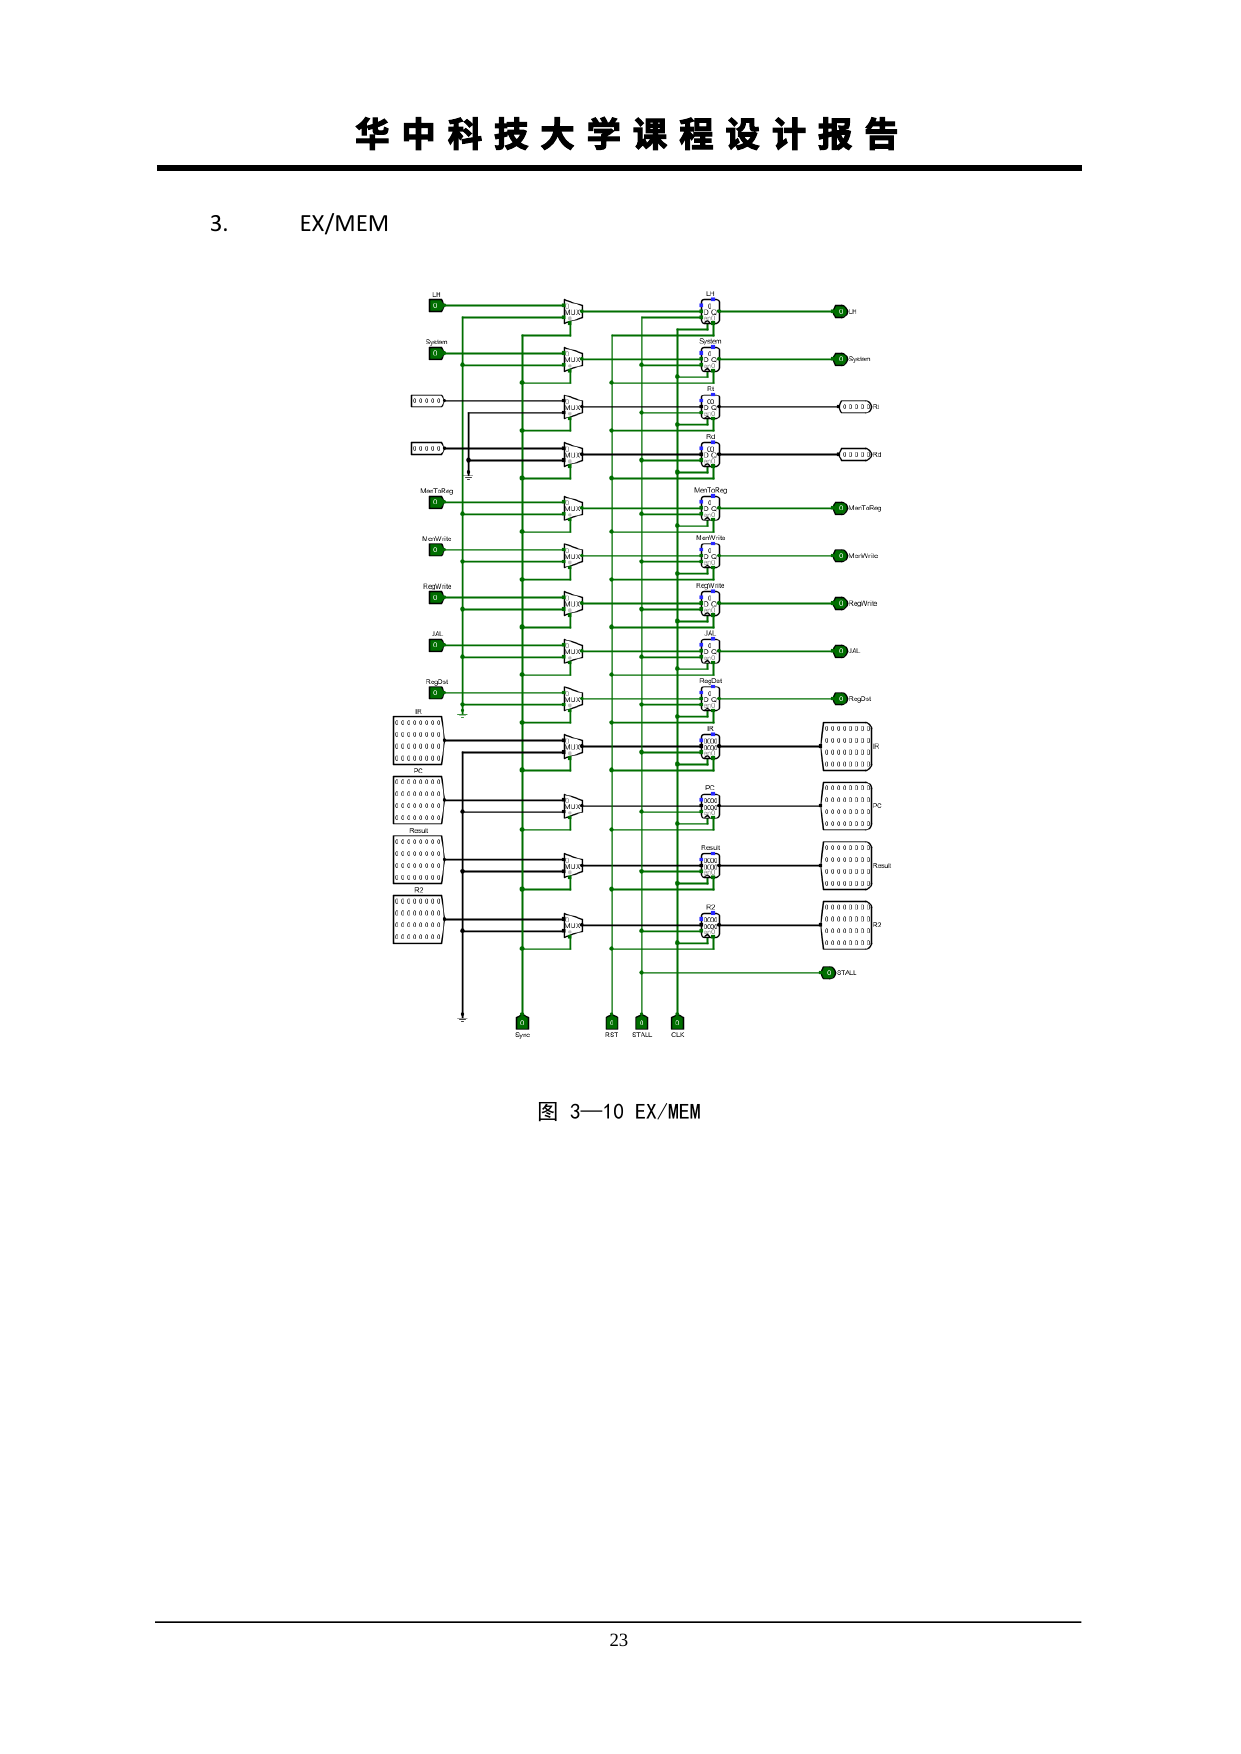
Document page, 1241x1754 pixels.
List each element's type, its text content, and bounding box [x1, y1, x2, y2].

picture [386, 275, 902, 1047]
subtitle EX/MEM [209, 198, 1078, 246]
